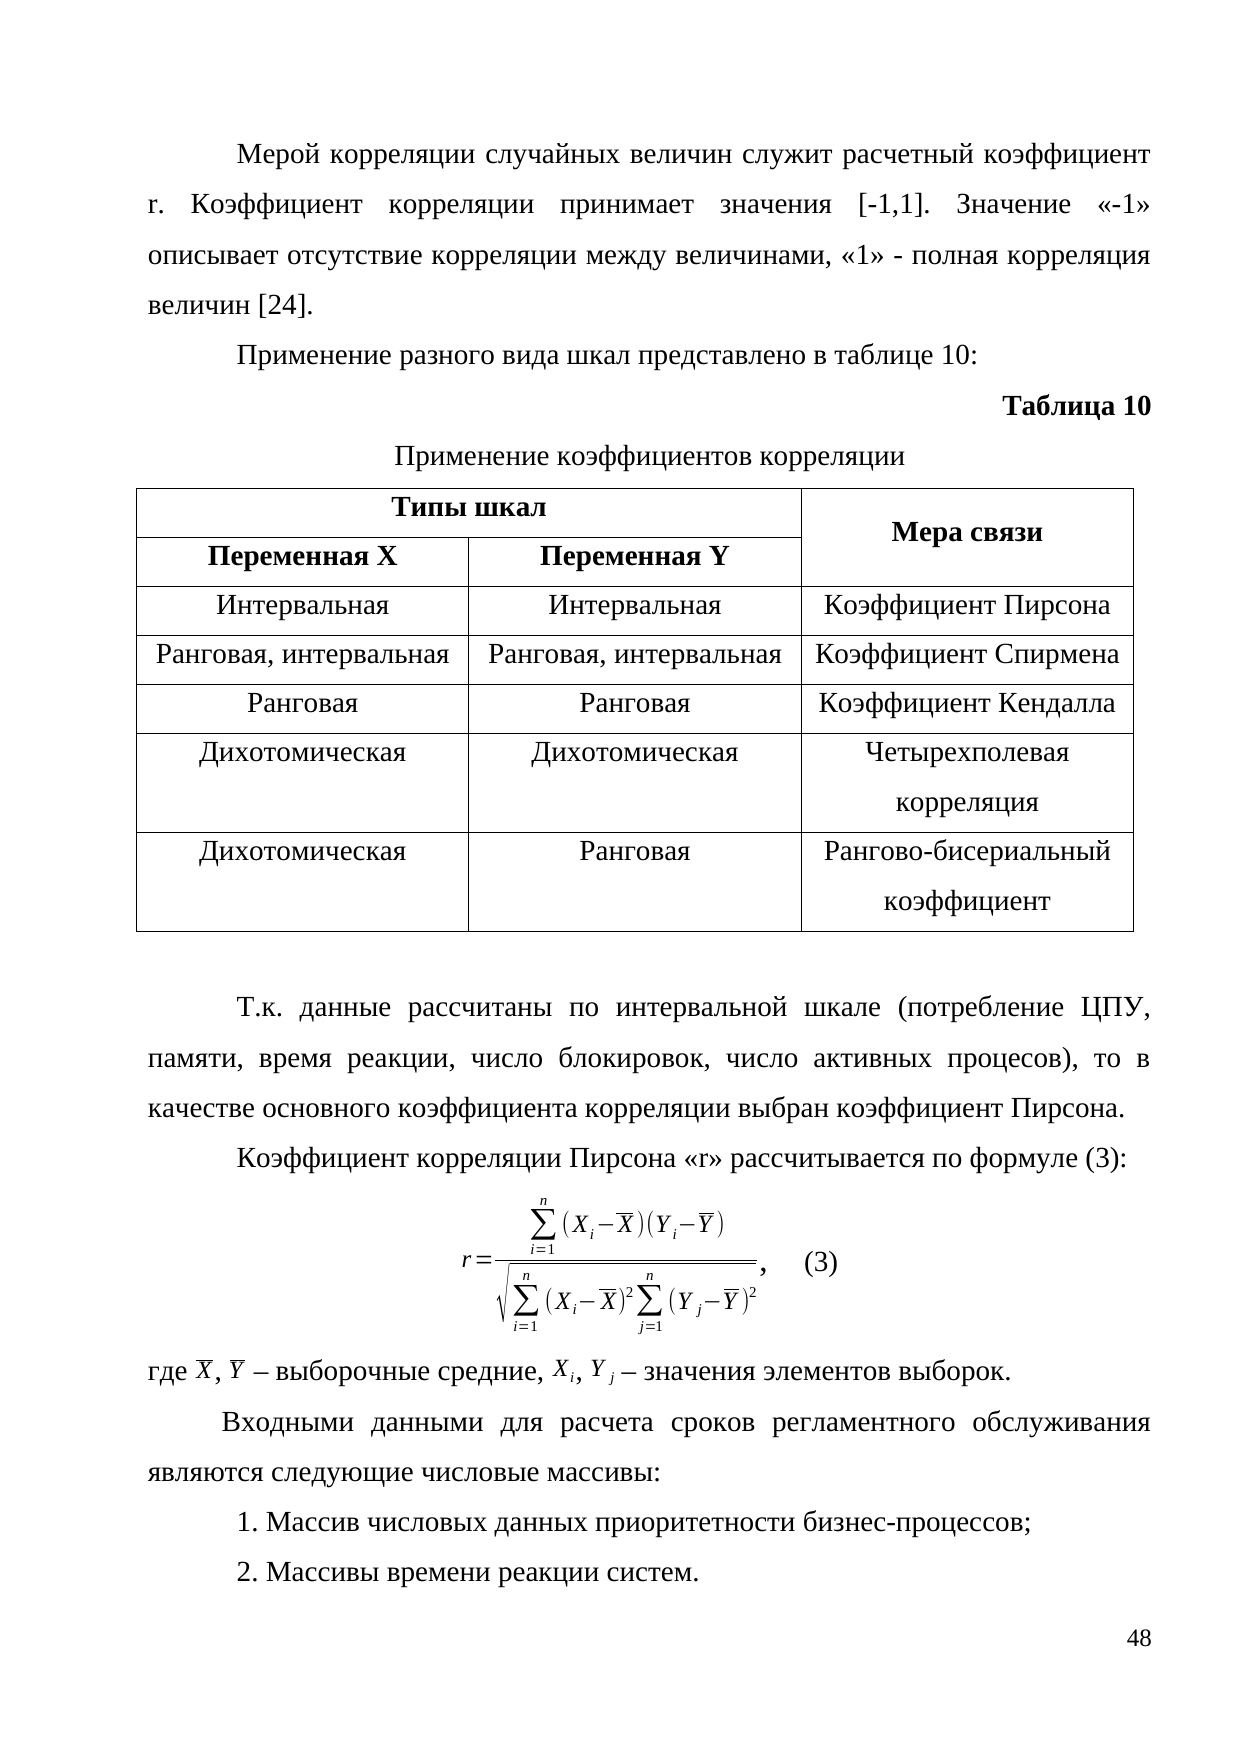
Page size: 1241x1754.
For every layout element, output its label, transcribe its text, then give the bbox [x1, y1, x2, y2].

table_cell Переменная Y [469, 538, 801, 586]
table_header Мера связи [802, 489, 1133, 586]
table_cell Четырехполевая корреляция [802, 734, 1133, 832]
table_cell Ранговая [469, 685, 801, 733]
list Массив числовых данных приоритетности бизнес-процессов; [148, 1504, 1152, 1538]
table_cell Рангово-бисериальный коэффициент [802, 833, 1133, 931]
list где , – выборочные средние, , – значения элементов выборок. [148, 1353, 1152, 1387]
table_header Типы шкал [137, 489, 801, 537]
list Таблица 10 [148, 388, 1152, 421]
list Массивы времени реакции систем. [148, 1554, 1152, 1588]
table_cell Коэффициент Пирсона [802, 587, 1133, 635]
table_cell Ранговая, интервальная [469, 636, 801, 684]
list Коэффициент корреляции Пирсона «r» рассчитывается по формуле (3): [148, 1140, 1152, 1174]
list Применение разного вида шкал представлено в таблице 10: [148, 337, 1152, 371]
table_cell Ранговая, интервальная [137, 636, 468, 684]
list , (3) [148, 1191, 1152, 1334]
list Применение коэффициентов корреляции [148, 438, 1152, 472]
table_cell Интервальная [137, 587, 468, 635]
list Входными данными для расчета сроков регламентного обслуживания являются следующие числовые массивы: [148, 1404, 1152, 1487]
table_cell Интервальная [469, 587, 801, 635]
table_cell Дихотомическая [137, 734, 468, 832]
table_cell Коэффициент Спирмена [802, 636, 1133, 684]
table_cell Дихотомическая [469, 734, 801, 832]
table_cell Ранговая [137, 685, 468, 733]
table_cell Дихотомическая [137, 833, 468, 931]
list Мерой корреляции случайных величин служит расчетный коэффициент r. Коэффициент корреляции принимает значения [-1,1]. Значение «-1» описывает отсутствие корреляции между величинами, «1» - полная корреляция величин [24]. [148, 136, 1152, 321]
list Т.к. данные рассчитаны по интервальной шкале (потребление ЦПУ, памяти, время реакции, число блокировок, число активных процесов), то в качестве основного коэффициента корреляции выбран коэффициент Пирсона. [148, 989, 1152, 1124]
table_cell Ранговая [469, 833, 801, 931]
table_cell Переменная X [137, 538, 468, 586]
table_cell Коэффициент Кендалла [802, 685, 1133, 733]
